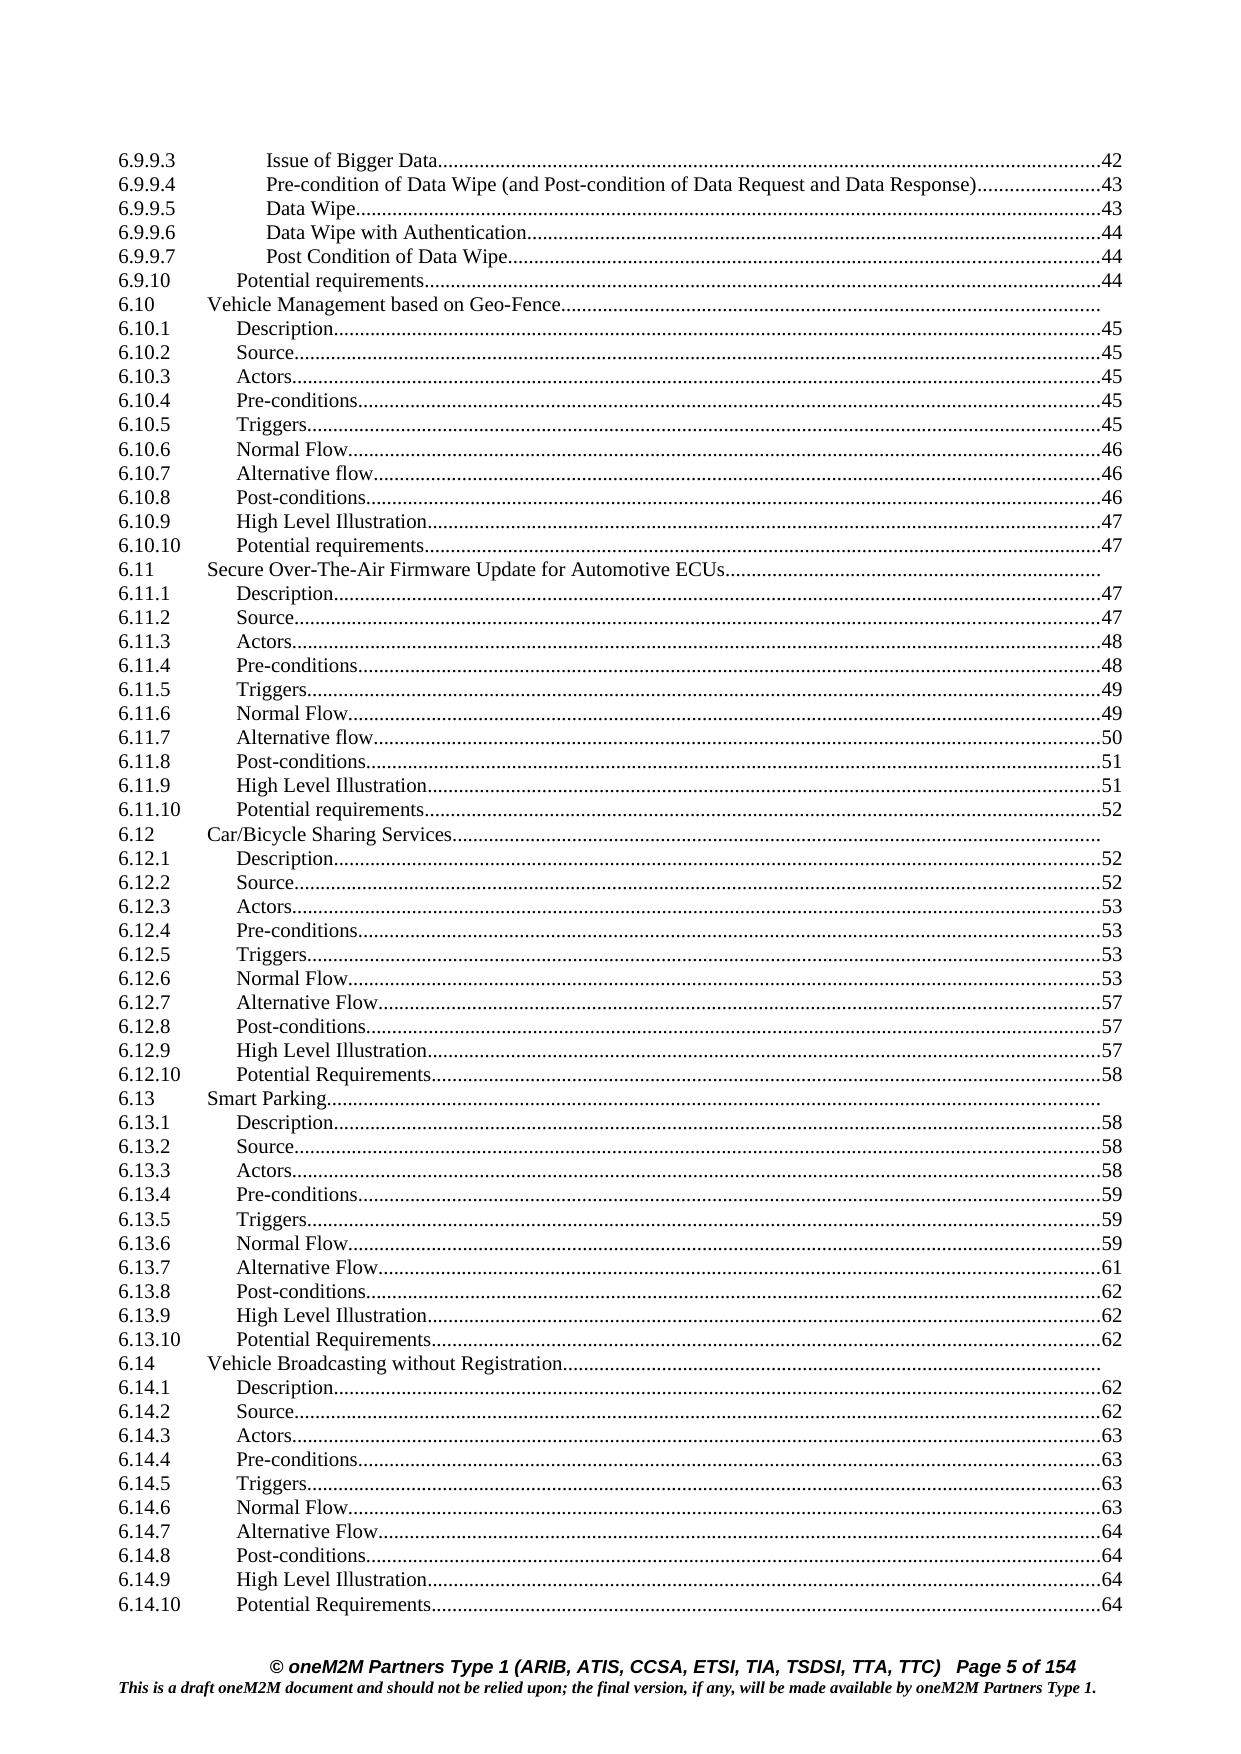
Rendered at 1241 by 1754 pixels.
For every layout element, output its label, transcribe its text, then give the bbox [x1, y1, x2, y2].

text 6.13.5 Triggers 59 [118, 1206, 1122, 1231]
text 6.14.6 Normal Flow 63 [118, 1495, 1122, 1519]
text 6.9.10 Potential requirements 44 [118, 268, 1122, 292]
text 6.10.5 Triggers 45 [118, 412, 1122, 436]
text 6.14.2 Source 62 [118, 1399, 1122, 1423]
text 6.11.10 Potential requirements 52 [118, 797, 1122, 821]
text 6.14.7 Alternative Flow 64 [118, 1519, 1122, 1543]
text 6.9.9.3 Issue of Bigger Data 42 [118, 148, 1122, 172]
text 6.10 Vehicle Management based on Geo-Fence 45 [118, 292, 1078, 316]
text 6.13.4 Pre-conditions 59 [118, 1182, 1122, 1206]
text 6.13.8 Post-conditions 62 [118, 1279, 1122, 1303]
text 6.12.7 Alternative Flow 57 [118, 990, 1122, 1014]
text 6.11.2 Source 47 [118, 605, 1122, 629]
text 6.13.6 Normal Flow 59 [118, 1231, 1122, 1254]
text 6.13 Smart Parking 58 [118, 1086, 1078, 1110]
text 6.10.6 Normal Flow 46 [118, 436, 1122, 461]
text 6.9.9.6 Data Wipe with Authentication 44 [118, 220, 1122, 244]
text 6.11.9 High Level Illustration 51 [118, 773, 1122, 797]
text 6.12.10 Potential Requirements 58 [118, 1062, 1122, 1086]
text 6.10.9 High Level Illustration 47 [118, 509, 1122, 533]
text 6.13.9 High Level Illustration 62 [118, 1303, 1122, 1327]
text 6.12 Car/Bicycle Sharing Services 52 [118, 821, 1078, 846]
text 6.14.4 Pre-conditions 63 [118, 1447, 1122, 1471]
text 6.11.3 Actors 48 [118, 629, 1122, 653]
text 6.9.9.7 Post Condition of Data Wipe 44 [118, 244, 1122, 268]
text 6.10.1 Description 45 [118, 316, 1122, 340]
text 6.12.5 Triggers 53 [118, 942, 1122, 966]
text 6.9.9.4 Pre-condition of Data Wipe (and Post-condition of Data Request and Data Response) 43 [118, 172, 1122, 196]
text 6.14.1 Description 62 [118, 1375, 1122, 1399]
text 6.10.3 Actors 45 [118, 364, 1122, 388]
text 6.10.8 Post-conditions 46 [118, 484, 1122, 509]
text 6.11.5 Triggers 49 [118, 677, 1122, 701]
text 6.13.7 Alternative Flow 61 [118, 1254, 1122, 1279]
text 6.10.2 Source 45 [118, 340, 1122, 364]
text 6.14.9 High Level Illustration 64 [118, 1567, 1122, 1591]
text 6.10.4 Pre-conditions 45 [118, 388, 1122, 412]
text 6.12.4 Pre-conditions 53 [118, 918, 1122, 942]
text 6.12.3 Actors 53 [118, 894, 1122, 918]
text 6.11 Secure Over-The-Air Firmware Update for Automotive ECUs 47 [118, 557, 1078, 581]
text 6.12.9 High Level Illustration 57 [118, 1038, 1122, 1062]
text 6.13.2 Source 58 [118, 1134, 1122, 1158]
text 6.11.1 Description 47 [118, 581, 1122, 605]
text 6.13.3 Actors 58 [118, 1158, 1122, 1182]
text 6.14.10 Potential Requirements 64 [118, 1591, 1122, 1616]
text 6.14 Vehicle Broadcasting without Registration 62 [118, 1351, 1078, 1375]
text 6.14.3 Actors 63 [118, 1423, 1122, 1447]
text 6.9.9.5 Data Wipe 43 [118, 196, 1122, 220]
text 6.11.4 Pre-conditions 48 [118, 653, 1122, 677]
text 6.11.7 Alternative flow 50 [118, 725, 1122, 749]
text 6.10.7 Alternative flow 46 [118, 461, 1122, 484]
text 6.12.1 Description 52 [118, 846, 1122, 869]
text 6.12.8 Post-conditions 57 [118, 1014, 1122, 1038]
text 6.11.6 Normal Flow 49 [118, 701, 1122, 725]
text 6.14.8 Post-conditions 64 [118, 1543, 1122, 1567]
text 6.14.5 Triggers 63 [118, 1471, 1122, 1495]
text 6.12.6 Normal Flow 53 [118, 966, 1122, 990]
text 6.10.10 Potential requirements 47 [118, 533, 1122, 557]
text 6.13.1 Description 58 [118, 1110, 1122, 1134]
text 6.12.2 Source 52 [118, 869, 1122, 894]
text 6.13.10 Potential Requirements 62 [118, 1327, 1122, 1351]
text 6.11.8 Post-conditions 51 [118, 749, 1122, 773]
